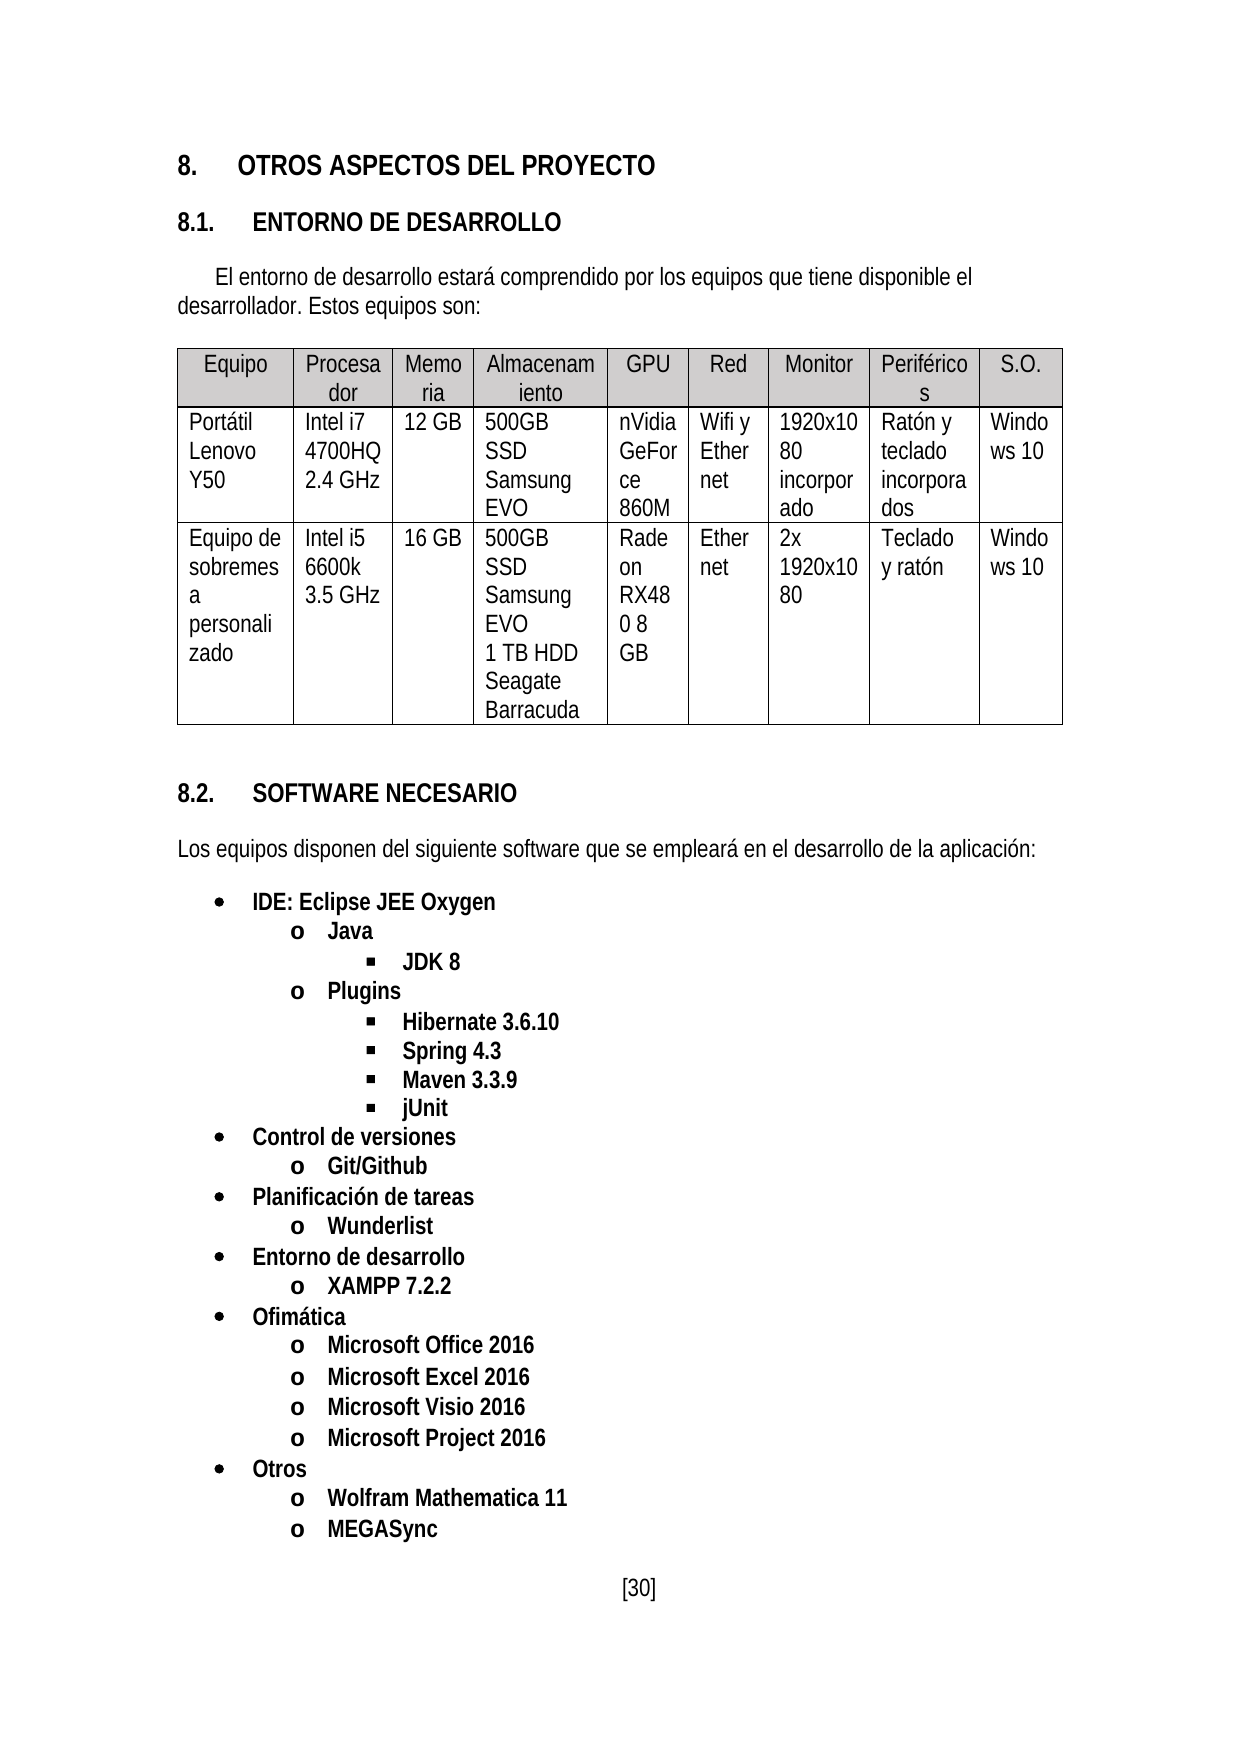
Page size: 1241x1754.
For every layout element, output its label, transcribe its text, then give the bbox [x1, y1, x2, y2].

text Los equipos disponen del siguiente software que se empleará en el desarrollo de la aplicación: [177, 834, 1063, 862]
list Otros [215, 1454, 1063, 1483]
table_cell Windows 10 [980, 408, 1062, 522]
list Hibernate 3.6.10 [365, 1007, 1063, 1036]
table_cell Ratón y teclado incorporados [870, 408, 979, 522]
table_header GPU [608, 349, 688, 406]
list Maven 3.3.9 [365, 1064, 1063, 1093]
list Plugins [290, 976, 1063, 1007]
list jUnit [365, 1093, 1063, 1122]
list Spring 4.3 [365, 1036, 1063, 1064]
table_header Equipo [178, 349, 293, 406]
text El entorno de desarrollo estará comprendido por los equipos que tiene disponible el desarrollador. Estos equipos son: [177, 262, 1063, 319]
list XAMPP 7.2.2 [290, 1271, 1063, 1302]
list Microsoft Excel 2016 [290, 1361, 1063, 1392]
list Microsoft Project 2016 [290, 1423, 1063, 1454]
table_header Procesador [294, 349, 392, 406]
table_header Periféricos [870, 349, 979, 406]
table_cell Teclado y ratón [870, 523, 979, 723]
table_header S.O. [980, 349, 1062, 406]
list Wolfram Mathematica 11 [290, 1483, 1063, 1514]
table_cell Equipo de sobremesa personalizado [178, 523, 293, 723]
table_cell Intel i5 6600k 3.5 GHz [294, 523, 392, 723]
table_header Monitor [769, 349, 869, 406]
list Git/Github [290, 1151, 1063, 1182]
list Entorno de desarrollo [215, 1242, 1063, 1271]
list Microsoft Visio 2016 [290, 1392, 1063, 1423]
list IDE: Eclipse JEE Oxygen [215, 887, 1063, 916]
list Microsoft Office 2016 [290, 1331, 1063, 1361]
table_cell Windows 10 [980, 523, 1062, 723]
table_cell Portátil Lenovo Y50 [178, 408, 293, 522]
table_header Almacenamiento [474, 349, 607, 406]
table_cell 16 GB [393, 523, 473, 723]
subtitle OTROS ASPECTOS DEL PROYECTO [177, 148, 1063, 181]
list MEGASync [290, 1514, 1063, 1545]
table_cell 1920x1080 incorporado [769, 408, 869, 522]
list Ofimática [215, 1302, 1063, 1331]
list JDK 8 [365, 947, 1063, 976]
list Control de versiones [215, 1122, 1063, 1151]
table_cell Ethernet [689, 523, 768, 723]
subtitle ENTORNO DE DESARROLLO [177, 206, 1063, 237]
table_cell 500GB SSD Samsung EVO [474, 408, 607, 522]
table_header Memoria [393, 349, 473, 406]
table_cell Intel i7 4700HQ 2.4 GHz [294, 408, 392, 522]
subtitle SOFTWARE NECESARIO [177, 778, 1063, 809]
table_cell 12 GB [393, 408, 473, 522]
table_cell Radeon RX480 8 GB [608, 523, 688, 723]
table_cell nVidia GeForce 860M [608, 408, 688, 522]
table_cell Wifi y Ethernet [689, 408, 768, 522]
list Java [290, 916, 1063, 947]
list Wunderlist [290, 1211, 1063, 1242]
list Planificación de tareas [215, 1182, 1063, 1211]
table_header Red [689, 349, 768, 406]
table_cell 2x 1920x1080 [769, 523, 869, 723]
table_cell 500GB SSD Samsung EVO 1 TB HDD Seagate Barracuda [474, 523, 607, 723]
